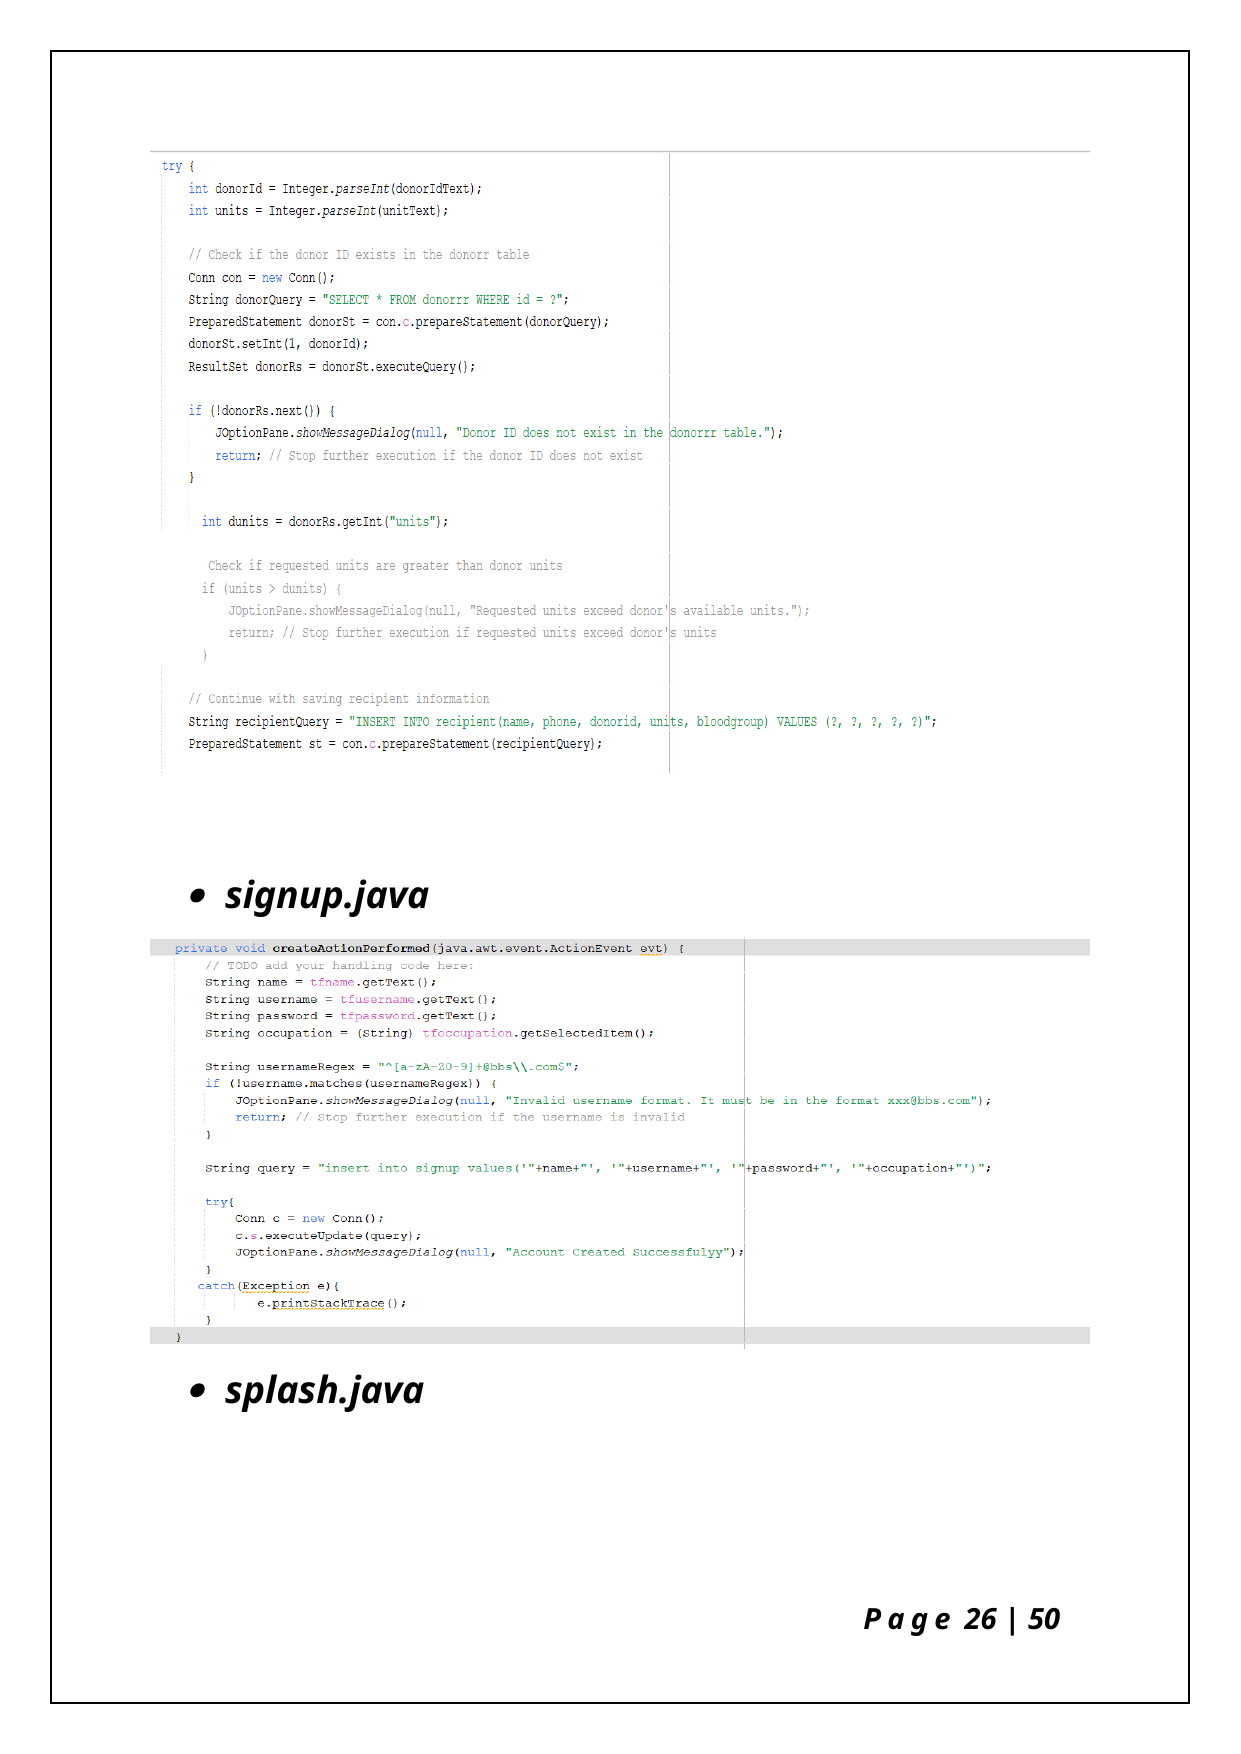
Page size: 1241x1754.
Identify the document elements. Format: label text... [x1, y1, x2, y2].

list splash.java [187, 1363, 1090, 1414]
picture [150, 150, 1091, 773]
picture [150, 937, 1091, 1349]
list signup.java [187, 868, 1090, 919]
